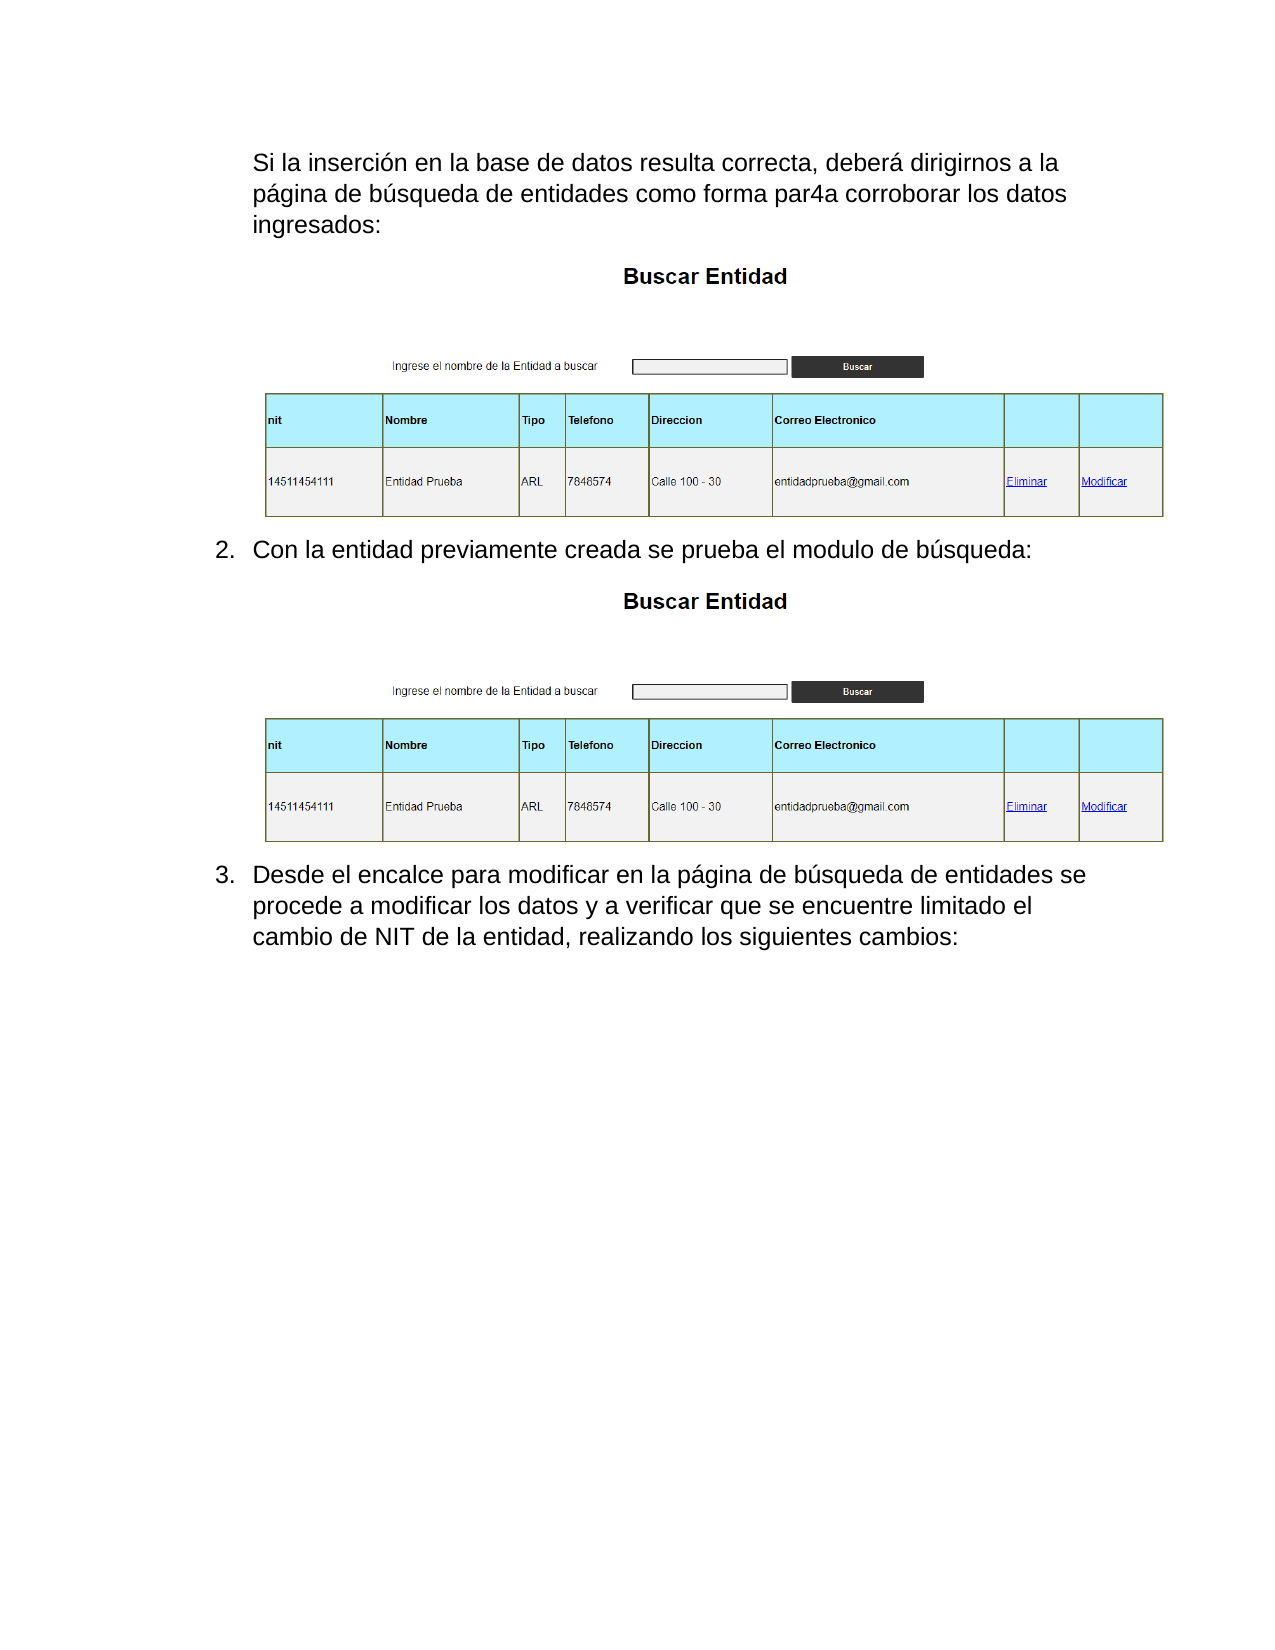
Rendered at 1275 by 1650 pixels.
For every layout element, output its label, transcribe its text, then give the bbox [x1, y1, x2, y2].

picture [252, 566, 1173, 858]
list Con la entidad previamente creada se prueba el modulo de búsqueda: [215, 535, 1098, 564]
picture [252, 240, 1173, 533]
list Desde el encalce para modificar en la página de búsqueda de entidades se procede a modificar los datos y a verificar que se encuentre limitado el cambio de NIT de la entidad, realizando los siguientes cambios: [215, 860, 1098, 951]
list Si la inserción en la base de datos resulta correcta, deberá dirigirnos a la página de búsqueda de entidades como forma par4a corroborar los datos ingresados: [252, 148, 1098, 238]
